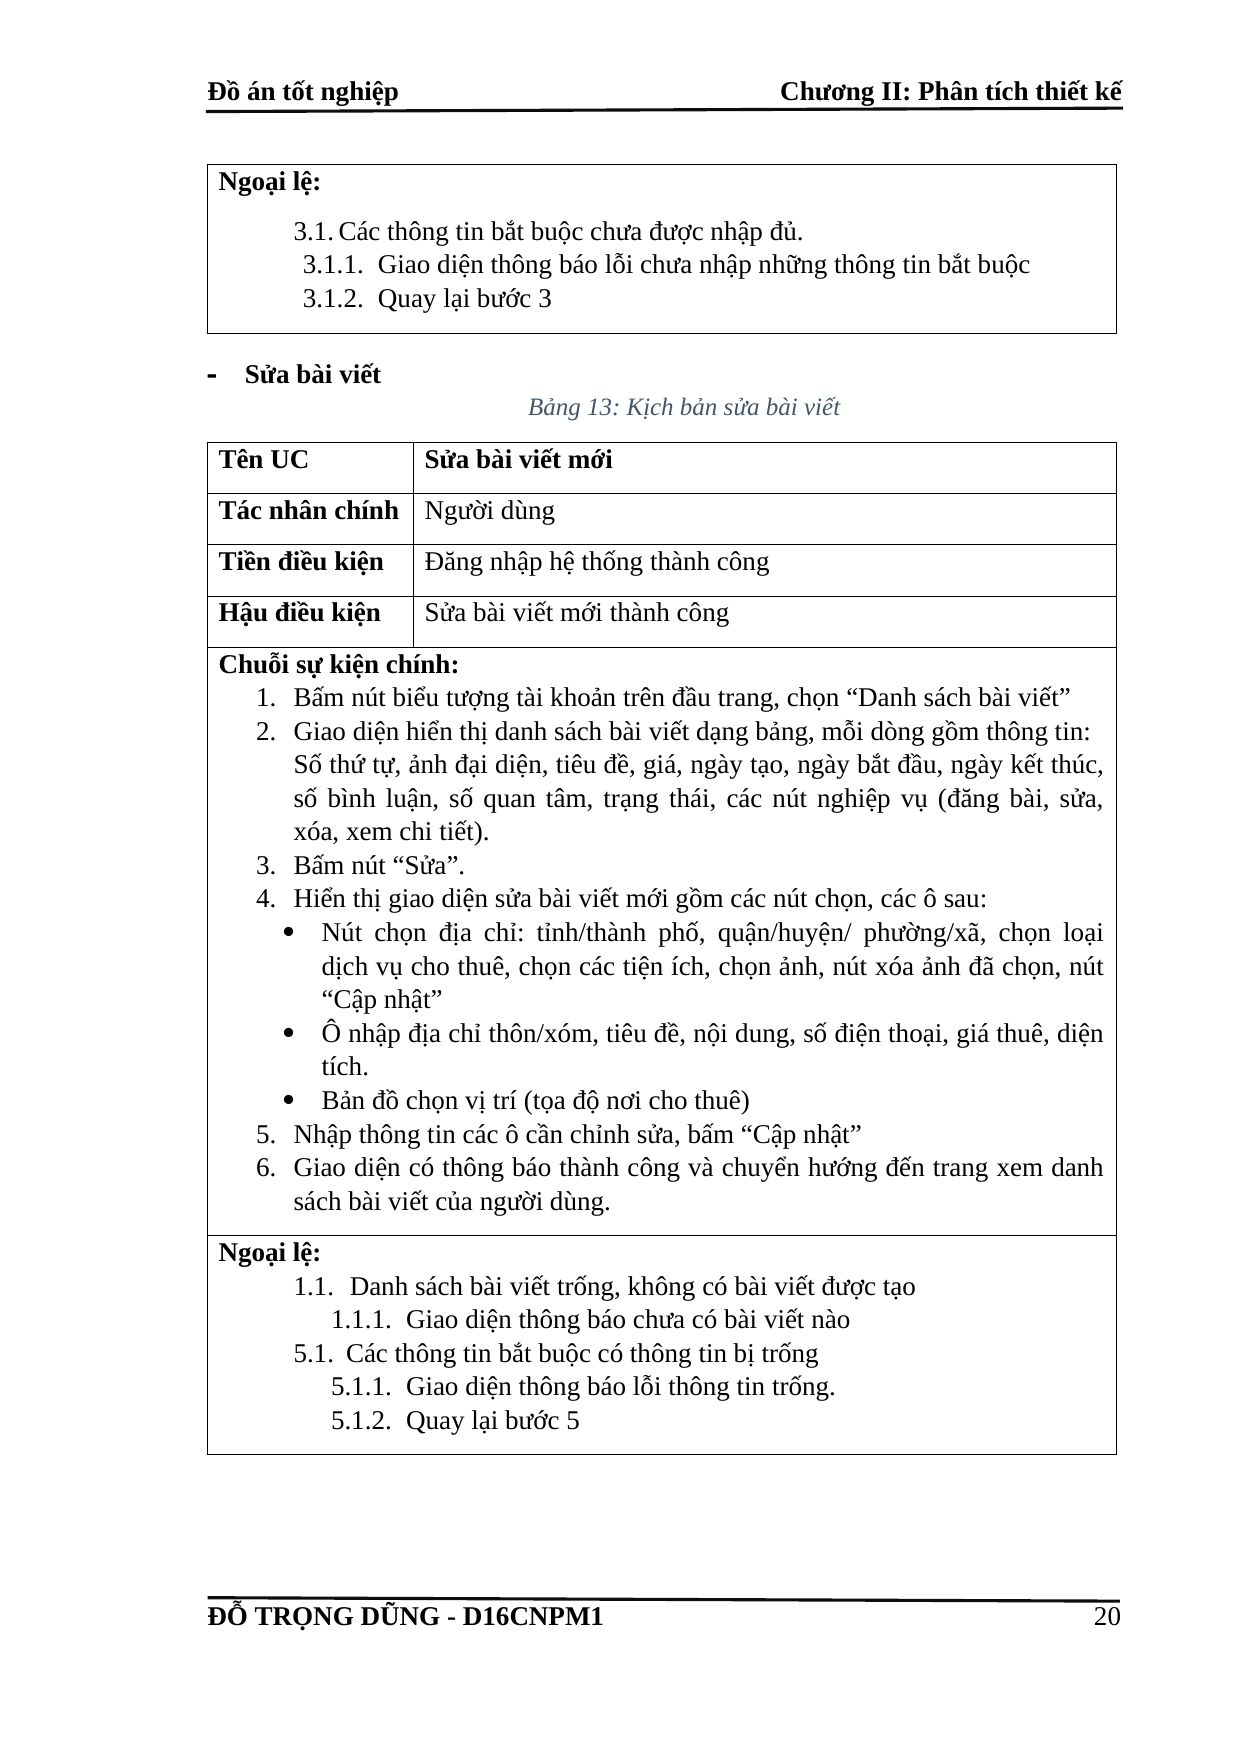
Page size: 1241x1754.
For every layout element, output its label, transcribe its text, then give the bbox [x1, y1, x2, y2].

table_cell Chuỗi sự kiện chính: Bấm nút biểu tượng tài khoản trên đầu trang, chọn “Danh sách bài viết” Giao diện hiển thị danh sách bài viết dạng bảng, mỗi dòng gồm thông tin: Số thứ tự, ảnh đại diện, tiêu đề, giá, ngày tạo, ngày bắt đầu, ngày kết thúc, số bình luận, số quan tâm, trạng thái, các nút nghiệp vụ (đăng bài, sửa, xóa, xem chi tiết). Bấm nút “Sửa”. Hiển thị giao diện sửa bài viết mới gồm các nút chọn, các ô sau: Nút chọn địa chỉ: tỉnh/thành phố, quận/huyện/ phường/xã, chọn loại dịch vụ cho thuê, chọn các tiện ích, chọn ảnh, nút xóa ảnh đã chọn, nút “Cập nhật” Ô nhập địa chỉ thôn/xóm, tiêu đề, nội dung, số điện thoại, giá thuê, diện tích. Bản đồ chọn vị trí (tọa độ nơi cho thuê) Nhập thông tin các ô cần chỉnh sửa, bấm “Cập nhật” Giao diện có thông báo thành công và chuyển hướng đến trang xem danh sách bài viết của người dùng. [208, 648, 1116, 1235]
table_cell Tiền điều kiện [208, 545, 413, 596]
table_cell Ngoại lệ: Các thông tin bắt buộc chưa được nhập đủ. Giao diện thông báo lỗi chưa nhập những thông tin bắt buộc Quay lại bước 3 [208, 165, 1116, 332]
table_cell Hậu điều kiện [208, 597, 413, 647]
table_cell Ngoại lệ: Danh sách bài viết trống, không có bài viết được tạo Giao diện thông báo chưa có bài viết nào Các thông tin bắt buộc có thông tin bị trống Giao diện thông báo lỗi thông tin trống. Quay lại bước 5 [208, 1236, 1116, 1454]
table_cell Tác nhân chính [208, 494, 413, 544]
table_header Tên UC [208, 443, 413, 493]
table_cell Người dùng [414, 494, 1116, 544]
table_header Sửa bài viết mới [414, 443, 1116, 493]
list Sửa bài viết [207, 358, 1123, 390]
table_cell Đăng nhập hệ thống thành công [414, 545, 1116, 596]
table_cell Sửa bài viết mới thành công [414, 597, 1116, 647]
text Bảng 13: Kịch bản sửa bài viết [244, 392, 1123, 421]
